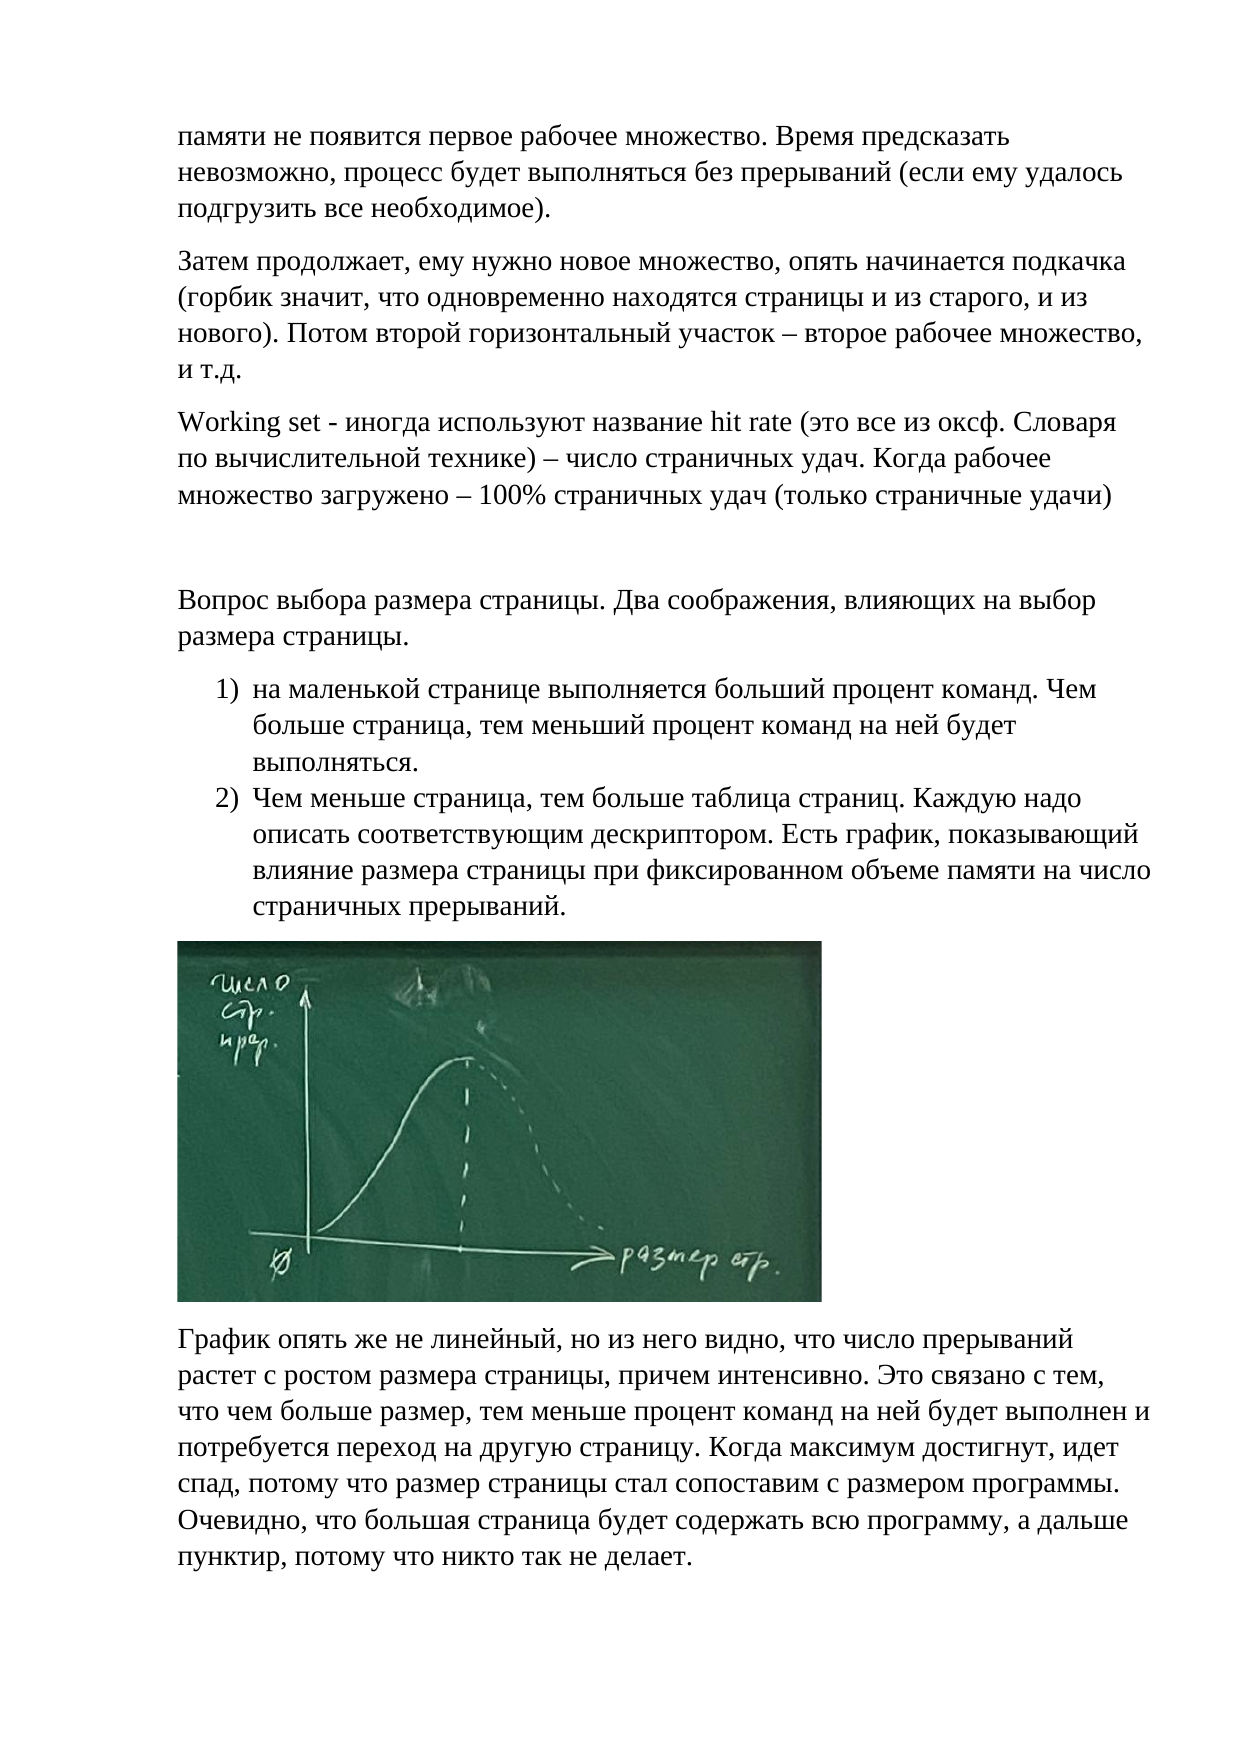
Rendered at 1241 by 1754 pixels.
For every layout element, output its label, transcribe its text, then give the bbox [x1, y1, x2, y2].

list на маленькой странице выполняется больший процент команд. Чем больше страница, тем меньший процент команд на ней будет выполняться. [215, 671, 1152, 777]
list Чем меньше страница, тем больше таблица страниц. Каждую надо описать соответствующим дескриптором. Есть график, показывающий влияние размера страницы при фиксированном объеме памяти на число страничных прерываний. [215, 780, 1152, 922]
picture [177, 941, 822, 1302]
text График опять же не линейный, но из него видно, что число прерываний растет с ростом размера страницы, причем интенсивно. Это связано с тем, что чем больше размер, тем меньше процент команд на ней будет выполнен и потребуется переход на другую страницу. Когда максимум достигнут, идет спад, потому что размер страницы стал сопоставим с размером программы. Очевидно, что большая страница будет содержать всю программу, а дальше пунктир, потому что никто так не делает. [177, 1321, 1152, 1571]
text Вопрос выбора размера страницы. Два соображения, влияющих на выбор размера страницы. [177, 582, 1152, 652]
text Working set - иногда используют название hit rate (это все из оксф. Словаря по вычислительной технике) – число страничных удач. Когда рабочее множество загружено – 100% страничных удач (только страничные удачи) [177, 404, 1152, 510]
text Затем продолжает, ему нужно новое множество, опять начинается подкачка (горбик значит, что одновременно находятся страницы и из старого, и из нового). Потом второй горизонтальный участок – второе рабочее множество, и т.д. [177, 243, 1152, 385]
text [177, 118, 1152, 224]
